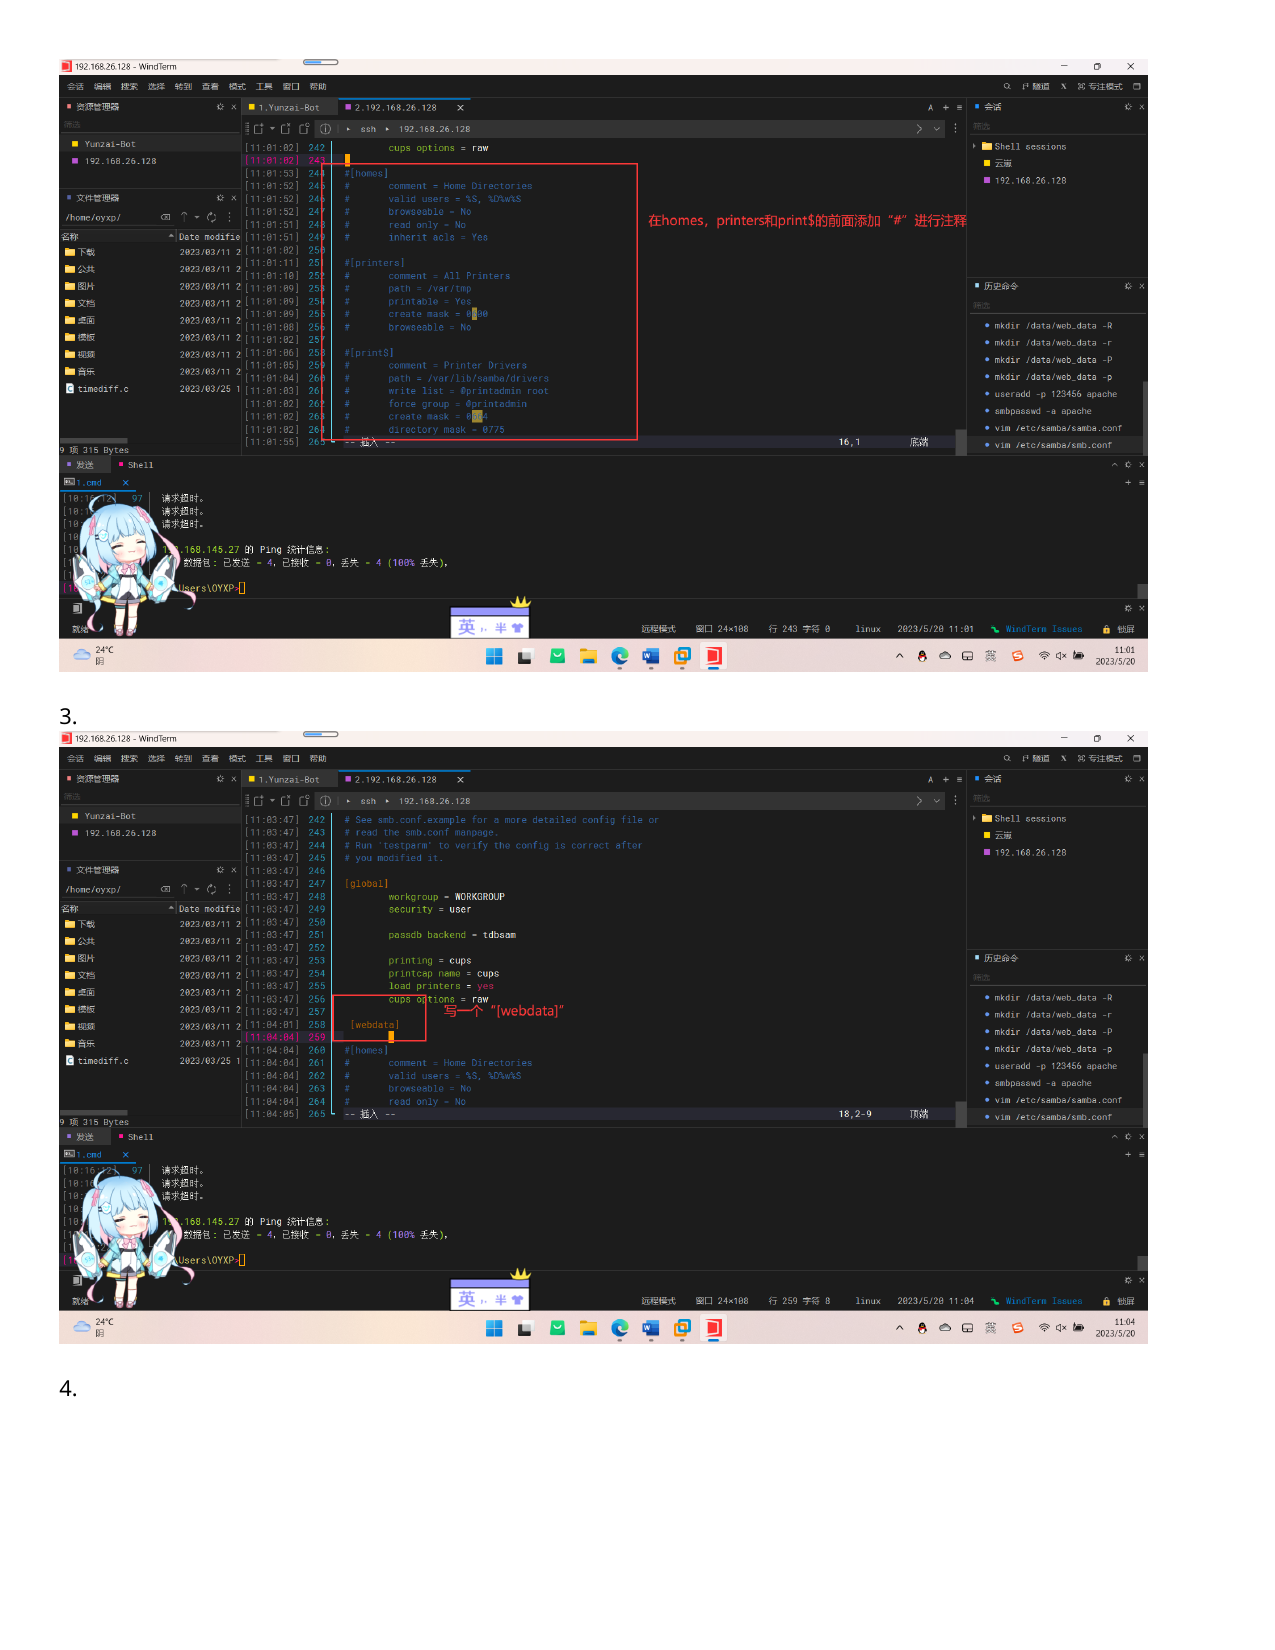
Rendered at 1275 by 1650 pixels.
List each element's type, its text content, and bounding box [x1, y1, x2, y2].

text 4. [59, 1373, 1148, 1403]
picture [59, 731, 1148, 1344]
text 3. [59, 701, 1148, 731]
picture [59, 59, 1148, 672]
